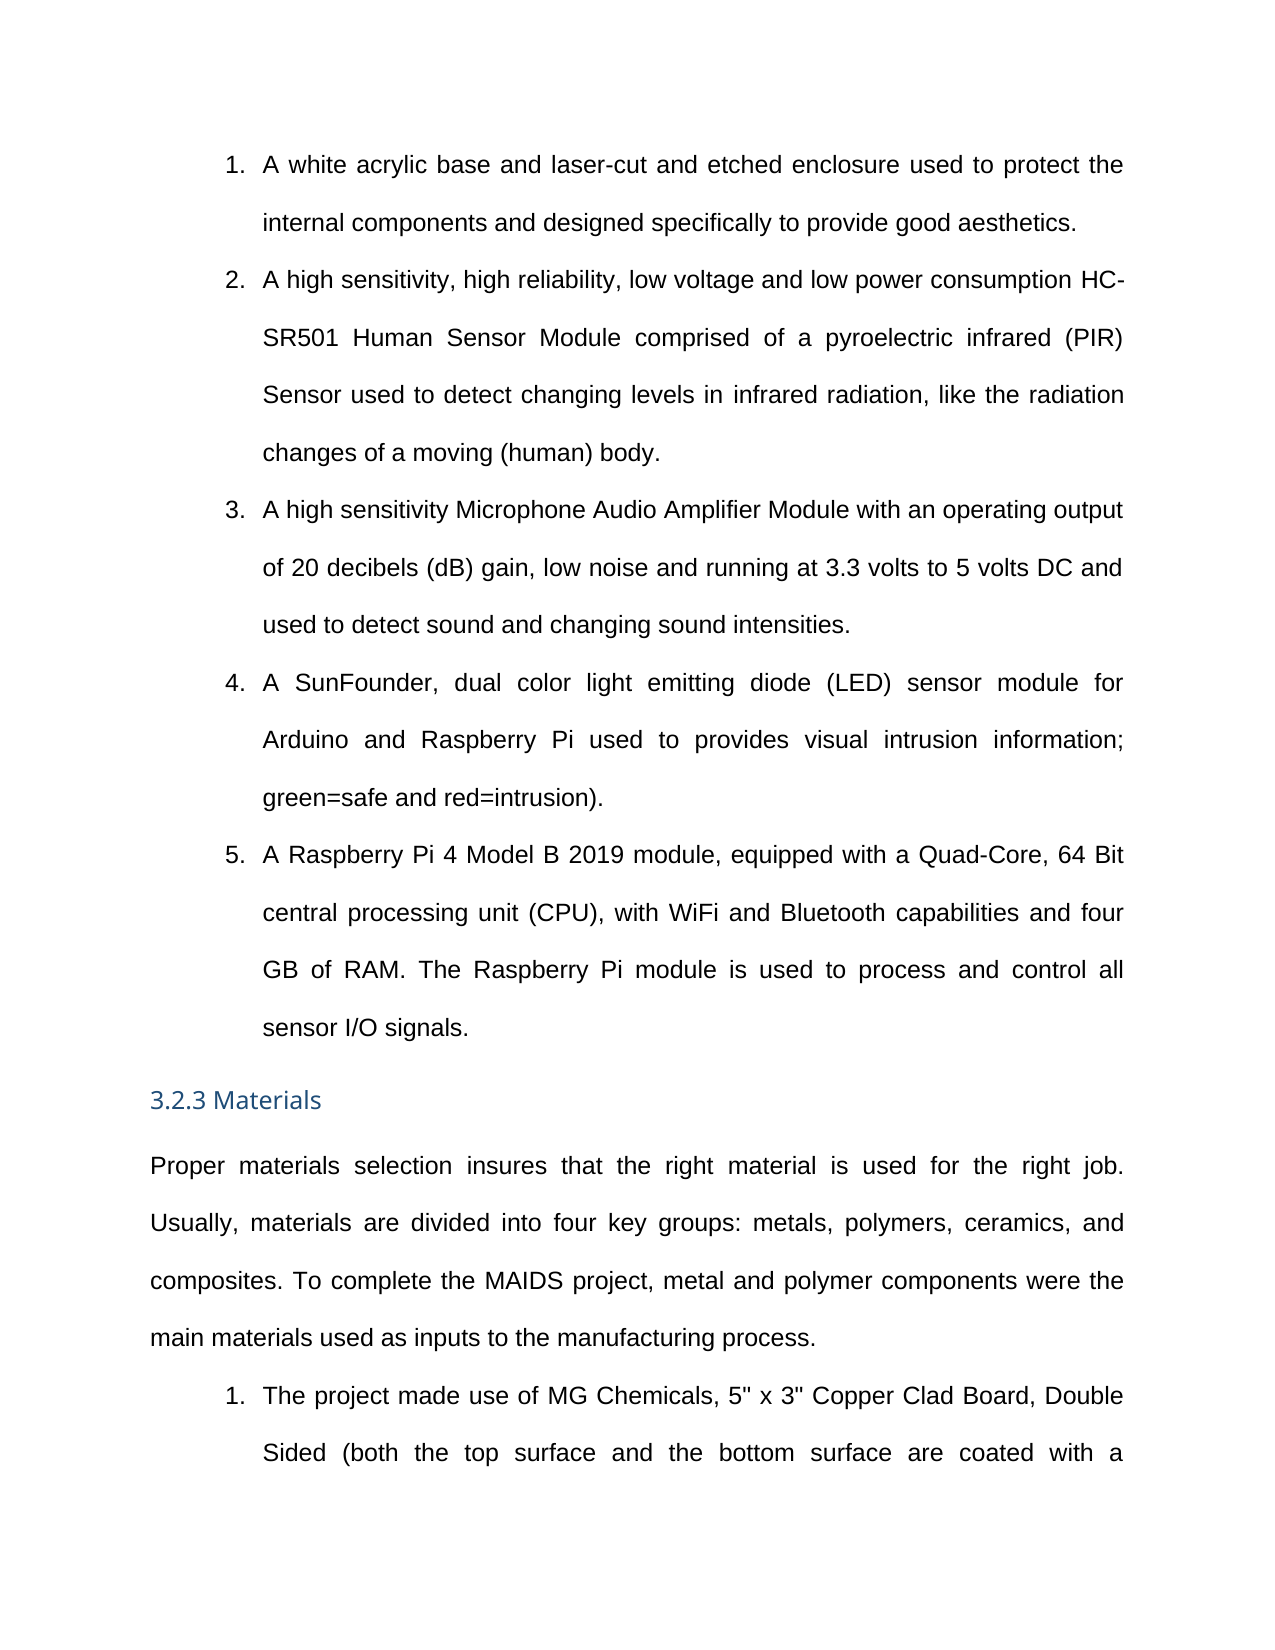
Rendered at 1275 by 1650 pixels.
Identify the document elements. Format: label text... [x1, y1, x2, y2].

text Proper materials selection insures that the right material is used for the right job. Usually, materials are divided into four key groups: metals, polymers, ceramics, and composites. To complete the MAIDS project, metal and polymer components were the main materials used as inputs to the manufacturing process. [150, 1151, 1125, 1352]
list A high sensitivity Microphone Audio Amplifier Module with an operating output of 20 decibels (dB) gain, low noise and running at 3.3 volts to 5 volts DC and used to detect sound and changing sound intensities. [225, 495, 1125, 639]
list A Raspberry Pi 4 Model B 2019 module, equipped with a Quad-Core, 64 Bit central processing unit (CPU), with WiFi and Bluetooth capabilities and four GB of RAM. The Raspberry Pi module is used to process and control all sensor I/O signals. [225, 840, 1125, 1041]
list A white acrylic base and laser-cut and etched enclosure used to protect the internal components and designed specifically to provide good aesthetics. [225, 150, 1125, 236]
subtitle 3.2.3 Materials [150, 1082, 1125, 1117]
list A SunFounder, dual color light emitting diode (LED) sensor module for Arduino and Raspberry Pi used to provides visual intrusion information; green=safe and red=intrusion). [225, 667, 1125, 811]
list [225, 1381, 1125, 1467]
list A high sensitivity, high reliability, low voltage and low power consumption HC-SR501 Human Sensor Module comprised of a pyroelectric infrared (PIR) Sensor used to detect changing levels in infrared radiation, like the radiation changes of a moving (human) body. [225, 265, 1125, 466]
